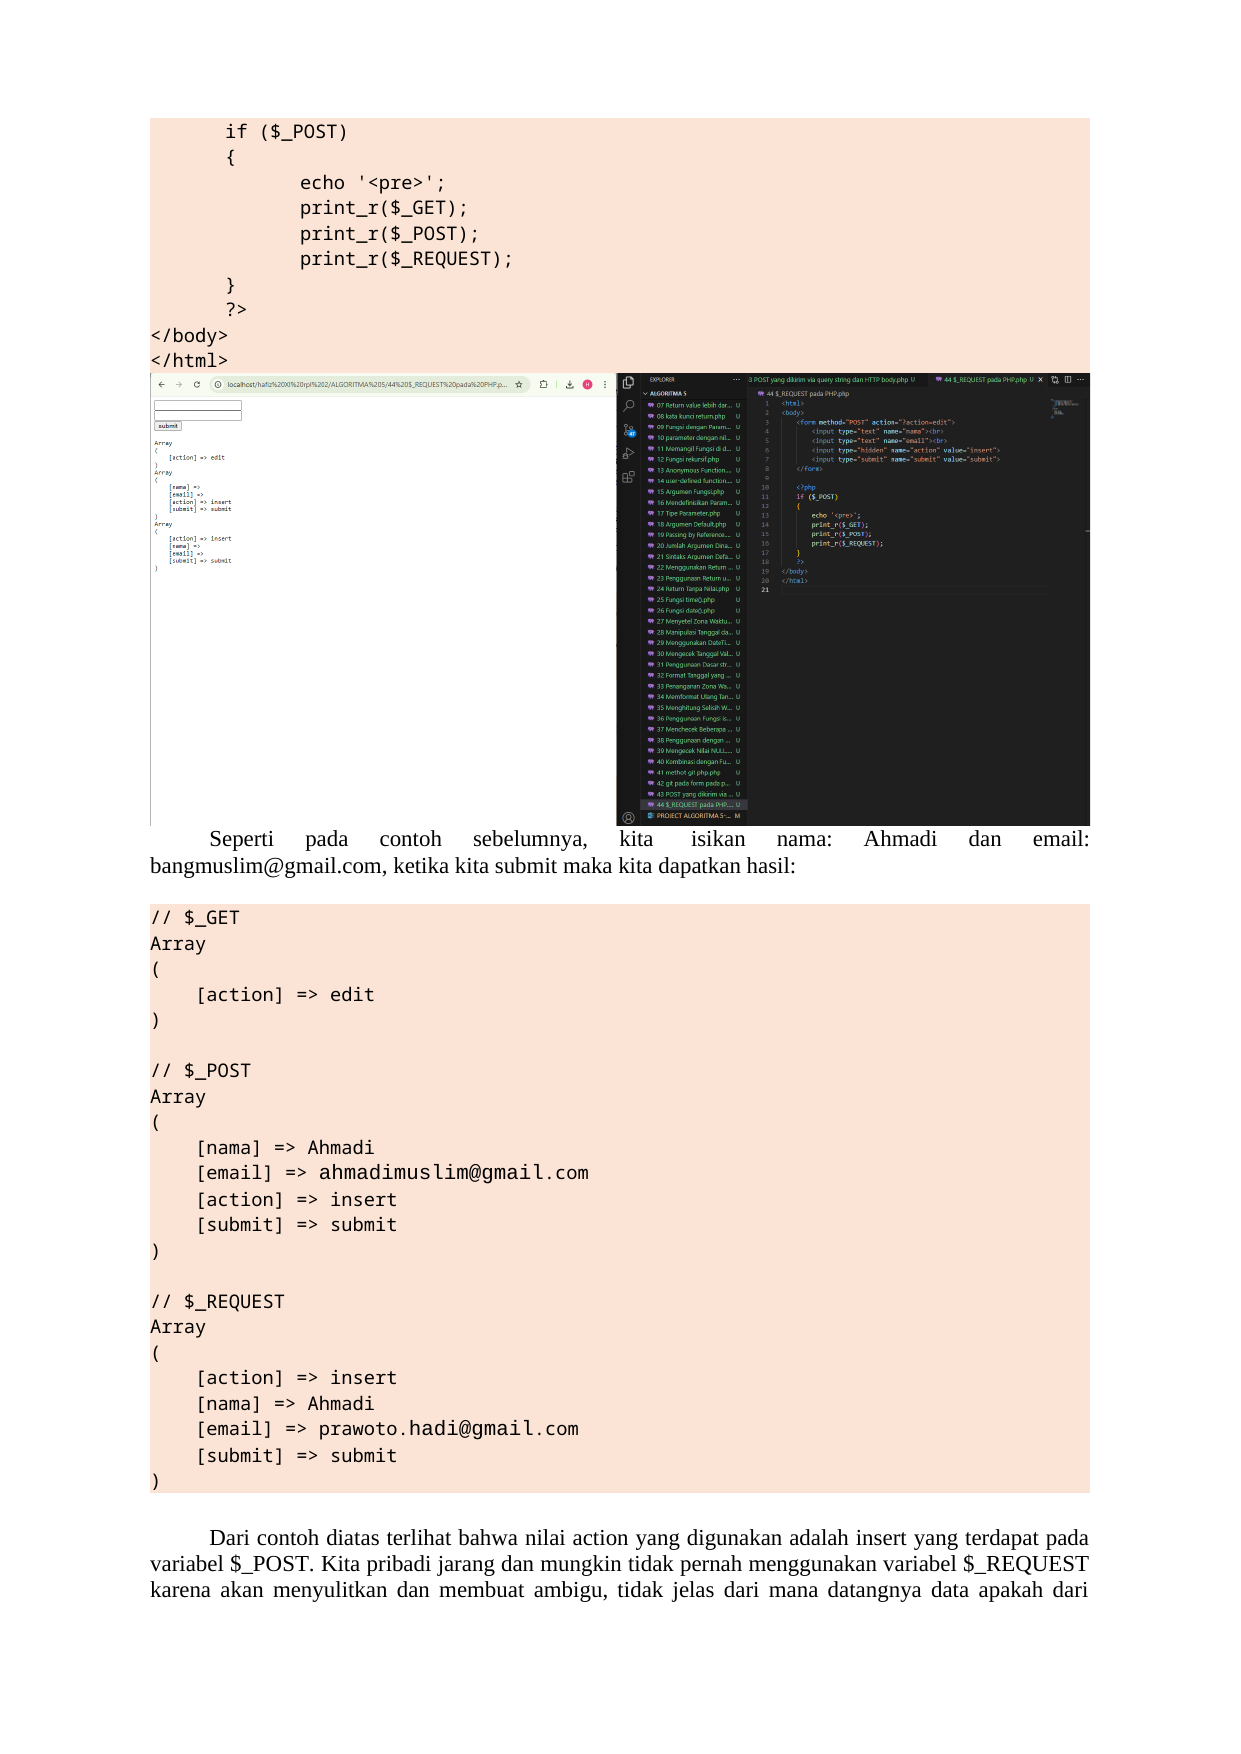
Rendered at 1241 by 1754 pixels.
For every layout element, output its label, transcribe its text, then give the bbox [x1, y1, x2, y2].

text echo '<pre>'; [150, 169, 1090, 195]
text ) [150, 1007, 1090, 1032]
text print_r($_POST); [150, 220, 1090, 246]
text // $_POST [150, 1058, 1090, 1083]
text [submit] => submit [150, 1442, 1090, 1468]
text </body> [150, 322, 1090, 348]
text ) [150, 1468, 1090, 1493]
text print_r($_GET); [150, 195, 1090, 220]
text [nama] => Ahmadi [150, 1390, 1090, 1416]
text ?> [150, 297, 1090, 322]
text // $_REQUEST [150, 1288, 1090, 1314]
text [action] => insert [150, 1365, 1090, 1390]
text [150, 1524, 1090, 1603]
text [submit] => submit [150, 1212, 1090, 1237]
text ( [150, 956, 1090, 981]
text ( [150, 1339, 1090, 1365]
text [nama] => Ahmadi [150, 1134, 1090, 1160]
text Array [150, 930, 1090, 956]
text // $_GET [150, 904, 1090, 930]
text Seperti pada contoh sebelumnya, kita isikan nama: Ahmadi dan email: bangmuslim@gmail.com, ketika kita submit maka kita dapatkan hasil: [150, 826, 1090, 878]
text ( [150, 1109, 1090, 1134]
text Array [150, 1083, 1090, 1109]
text Array [150, 1314, 1090, 1339]
text ) [150, 1237, 1090, 1263]
text { [150, 144, 1090, 169]
text [email] => ahmadimuslim@gmail.com [150, 1160, 1090, 1186]
text [action] => insert [150, 1186, 1090, 1212]
picture [150, 373, 1091, 826]
text } [150, 271, 1090, 297]
text if ($_POST) [150, 118, 1090, 144]
text print_r($_REQUEST); [150, 246, 1090, 271]
text [action] => edit [150, 981, 1090, 1007]
text [email] => prawoto.hadi@gmail.com [150, 1416, 1090, 1442]
text </html> [150, 348, 1090, 373]
